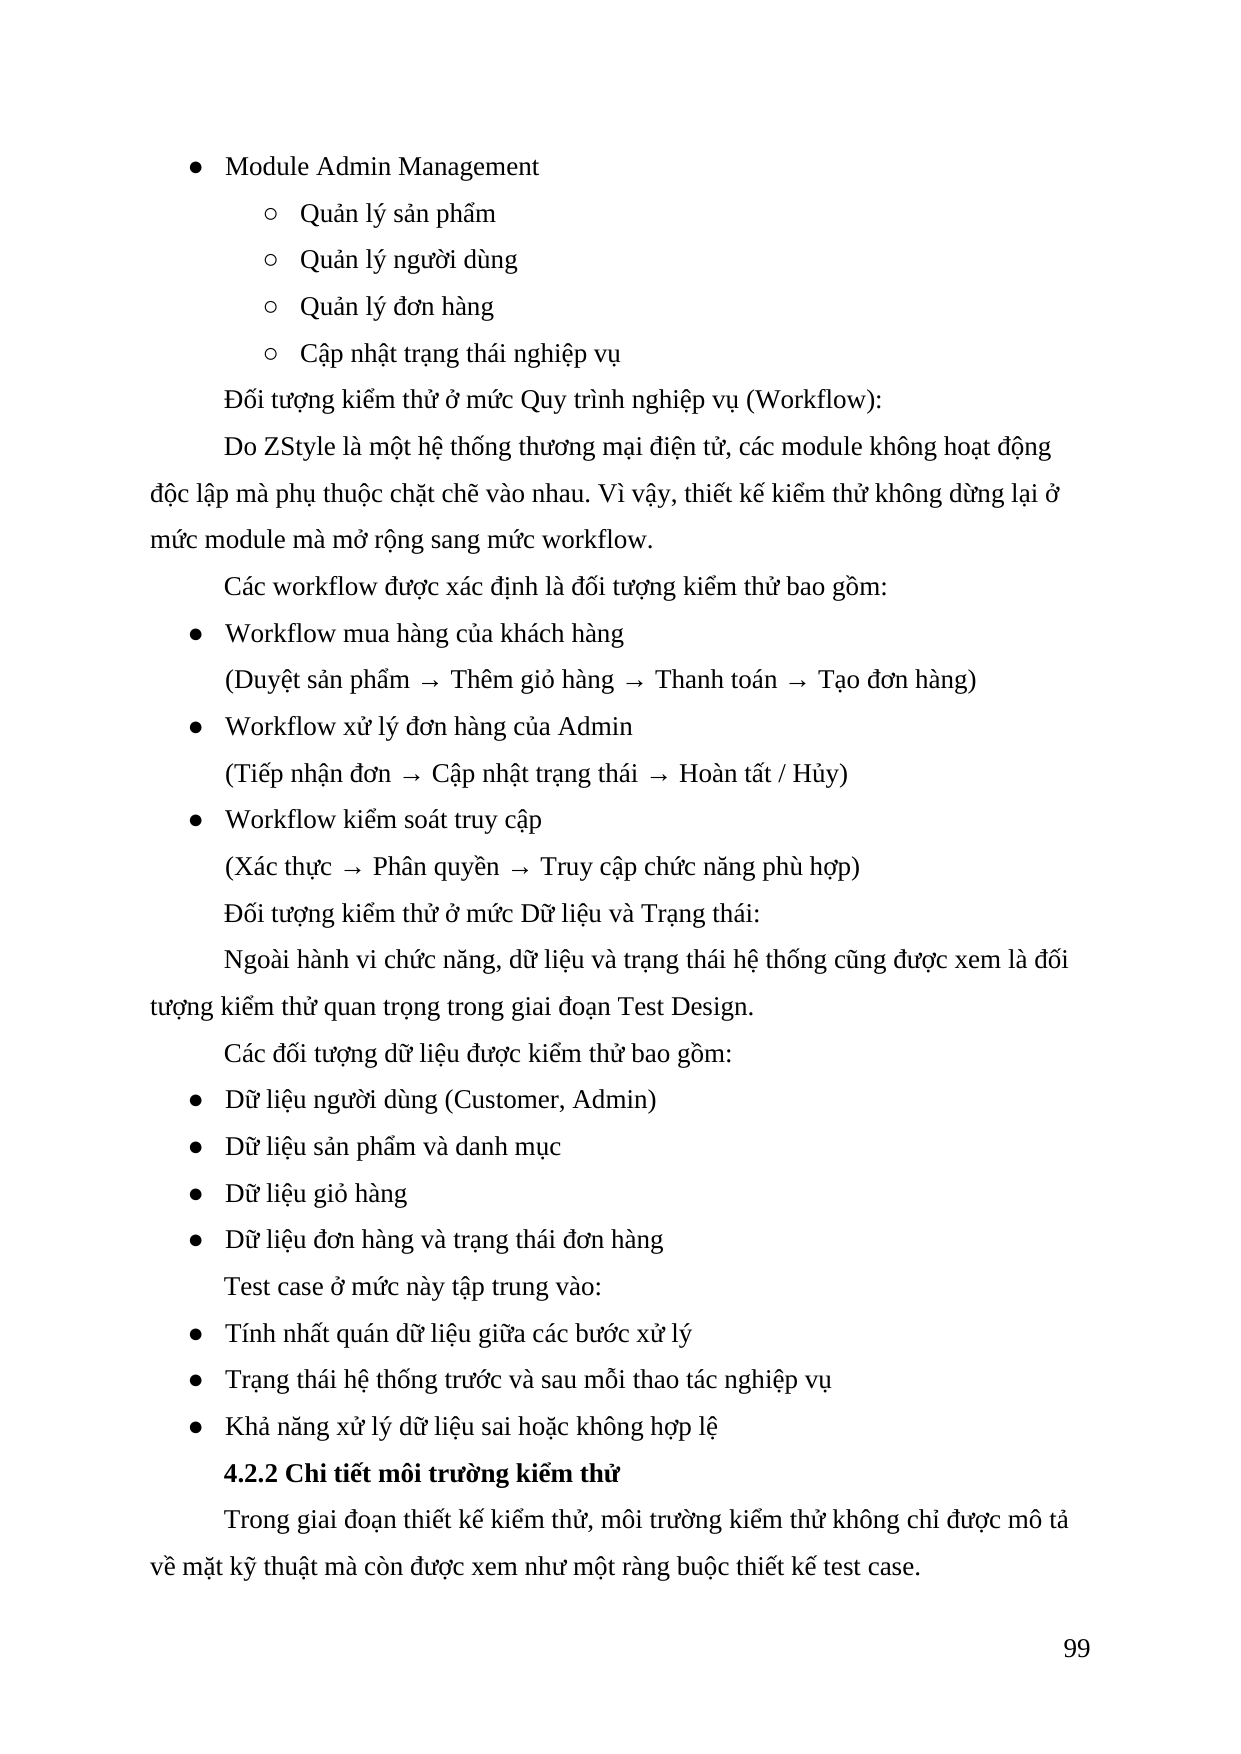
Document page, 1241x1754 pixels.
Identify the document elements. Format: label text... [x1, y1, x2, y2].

list Workflow xử lý đơn hàng của Admin (Tiếp nhận đơn → Cập nhật trạng thái → Hoàn tất / Hủy) [187, 710, 1090, 788]
text Trong giai đoạn thiết kế kiểm thử, môi trường kiểm thử không chỉ được mô tả về mặt kỹ thuật mà còn được xem như một ràng buộc thiết kế test case. [150, 1503, 1090, 1581]
list Workflow mua hàng của khách hàng (Duyệt sản phẩm → Thêm giỏ hàng → Thanh toán → Tạo đơn hàng) [187, 617, 1090, 694]
list Dữ liệu người dùng (Customer, Admin) [187, 1083, 1090, 1114]
list Dữ liệu đơn hàng và trạng thái đơn hàng [187, 1223, 1090, 1254]
list Cập nhật trạng thái nghiệp vụ [262, 337, 1090, 368]
list Quản lý người dùng [262, 243, 1090, 274]
subtitle 4.2.2 Chi tiết môi trường kiểm thử [150, 1457, 1090, 1488]
list Tính nhất quán dữ liệu giữa các bước xử lý [187, 1317, 1090, 1348]
text Đối tượng kiểm thử ở mức Quy trình nghiệp vụ (Workflow): [150, 383, 1090, 414]
list Khả năng xử lý dữ liệu sai hoặc không hợp lệ [187, 1410, 1090, 1441]
text Do ZStyle là một hệ thống thương mại điện tử, các module không hoạt động độc lập mà phụ thuộc chặt chẽ vào nhau. Vì vậy, thiết kế kiểm thử không dừng lại ở mức module mà mở rộng sang mức workflow. [150, 430, 1090, 554]
text Test case ở mức này tập trung vào: [150, 1270, 1090, 1301]
list Module Admin Management [187, 150, 1090, 181]
text Ngoài hành vi chức năng, dữ liệu và trạng thái hệ thống cũng được xem là đối tượng kiểm thử quan trọng trong giai đoạn Test Design. [150, 943, 1090, 1021]
text Các đối tượng dữ liệu được kiểm thử bao gồm: [150, 1037, 1090, 1068]
list Trạng thái hệ thống trước và sau mỗi thao tác nghiệp vụ [187, 1363, 1090, 1394]
list Quản lý sản phẩm [262, 197, 1090, 228]
list Dữ liệu giỏ hàng [187, 1177, 1090, 1208]
text Đối tượng kiểm thử ở mức Dữ liệu và Trạng thái: [150, 897, 1090, 928]
list Workflow kiểm soát truy cập (Xác thực → Phân quyền → Truy cập chức năng phù hợp) [187, 803, 1090, 881]
list Quản lý đơn hàng [262, 290, 1090, 321]
list Dữ liệu sản phẩm và danh mục [187, 1130, 1090, 1161]
text Các workflow được xác định là đối tượng kiểm thử bao gồm: [150, 570, 1090, 601]
